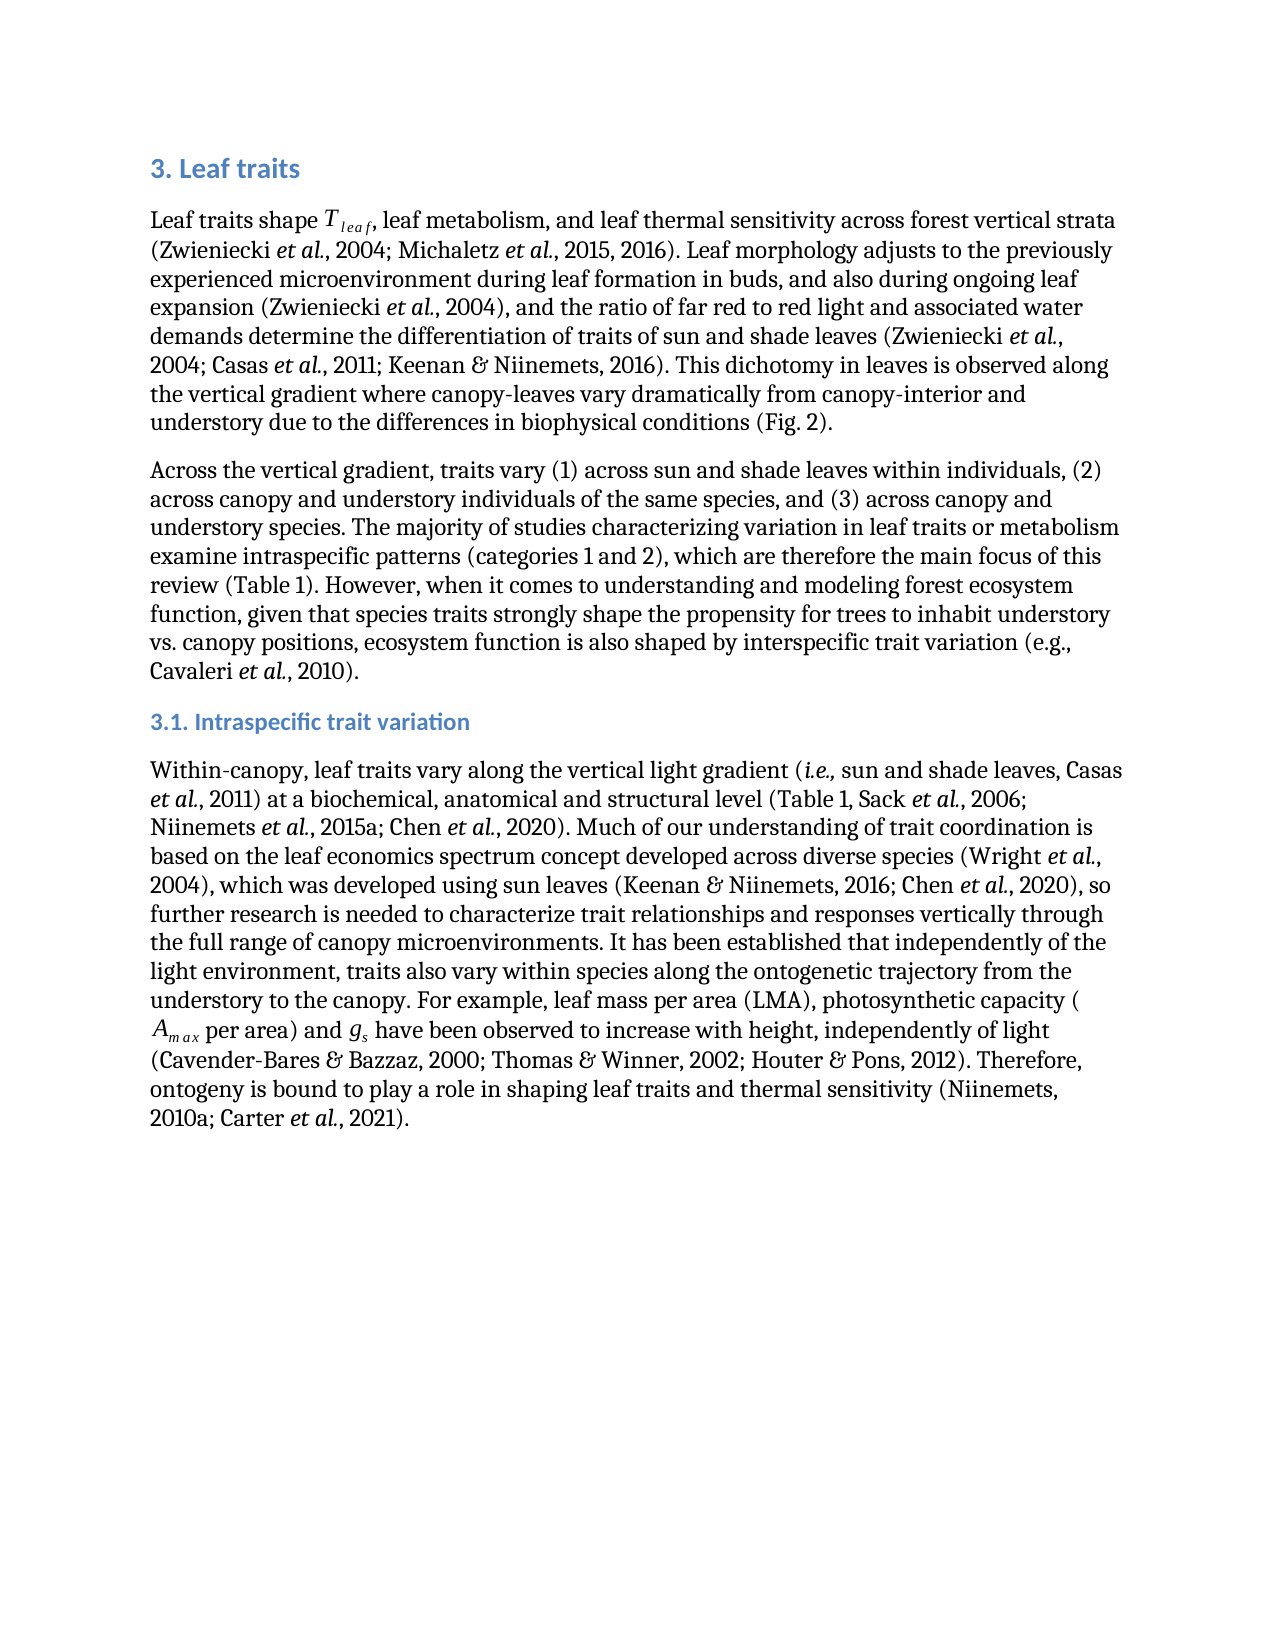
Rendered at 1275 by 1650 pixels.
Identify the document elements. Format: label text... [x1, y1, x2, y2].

text Across the vertical gradient, traits vary (1) across sun and shade leaves within individuals, (2) across canopy and understory individuals of the same species, and (3) across canopy and understory species. The majority of studies characterizing variation in leaf traits or metabolism examine intraspecific patterns (categories 1 and 2), which are therefore the main focus of this review (Table 1). However, when it comes to understanding and modeling forest ecosystem function, given that species traits strongly shape the propensity for trees to inhabit understory vs. canopy positions, ecosystem function is also shaped by interspecific trait variation (e.g., Cavaleri et al., 2010). [150, 456, 1125, 686]
subtitle 3.1. Intraspecific trait variation [150, 707, 1125, 737]
text Leaf traits shape , leaf metabolism, and leaf thermal sensitivity across forest vertical strata (Zwieniecki et al., 2004; Michaletz et al., 2015, 2016). Leaf morphology adjusts to the previously experienced microenvironment during leaf formation in buds, and also during ongoing leaf expansion (Zwieniecki et al., 2004), and the ratio of far red to red light and associated water demands determine the differentiation of traits of sun and shade leaves (Zwieniecki et al., 2004; Casas et al., 2011; Keenan & Niinemets, 2016). This dichotomy in leaves is observed along the vertical gradient where canopy-leaves vary dramatically from canopy-interior and understory due to the differences in biophysical conditions (Fig. 2). [150, 204, 1125, 437]
text Within-canopy, leaf traits vary along the vertical light gradient (i.e., sun and shade leaves, Casas et al., 2011) at a biochemical, anatomical and structural level (Table 1, Sack et al., 2006; Niinemets et al., 2015a; Chen et al., 2020). Much of our understanding of trait coordination is based on the leaf economics spectrum concept developed across diverse species (Wright et al., 2004), which was developed using sun leaves (Keenan & Niinemets, 2016; Chen et al., 2020), so further research is needed to characterize trait relationships and responses vertically through the full range of canopy microenvironments. It has been established that independently of the light environment, traits also vary within species along the ontogenetic trajectory from the understory to the canopy. For example, leaf mass per area (LMA), photosynthetic capacity ( per area) and have been observed to increase with height, independently of light (Cavender-Bares & Bazzaz, 2000; Thomas & Winner, 2002; Houter & Pons, 2012). Therefore, ontogeny is bound to play a role in shaping leaf traits and thermal sensitivity (Niinemets, 2010a; Carter et al., 2021). [150, 756, 1125, 1132]
subtitle 3. Leaf traits [150, 150, 1125, 186]
